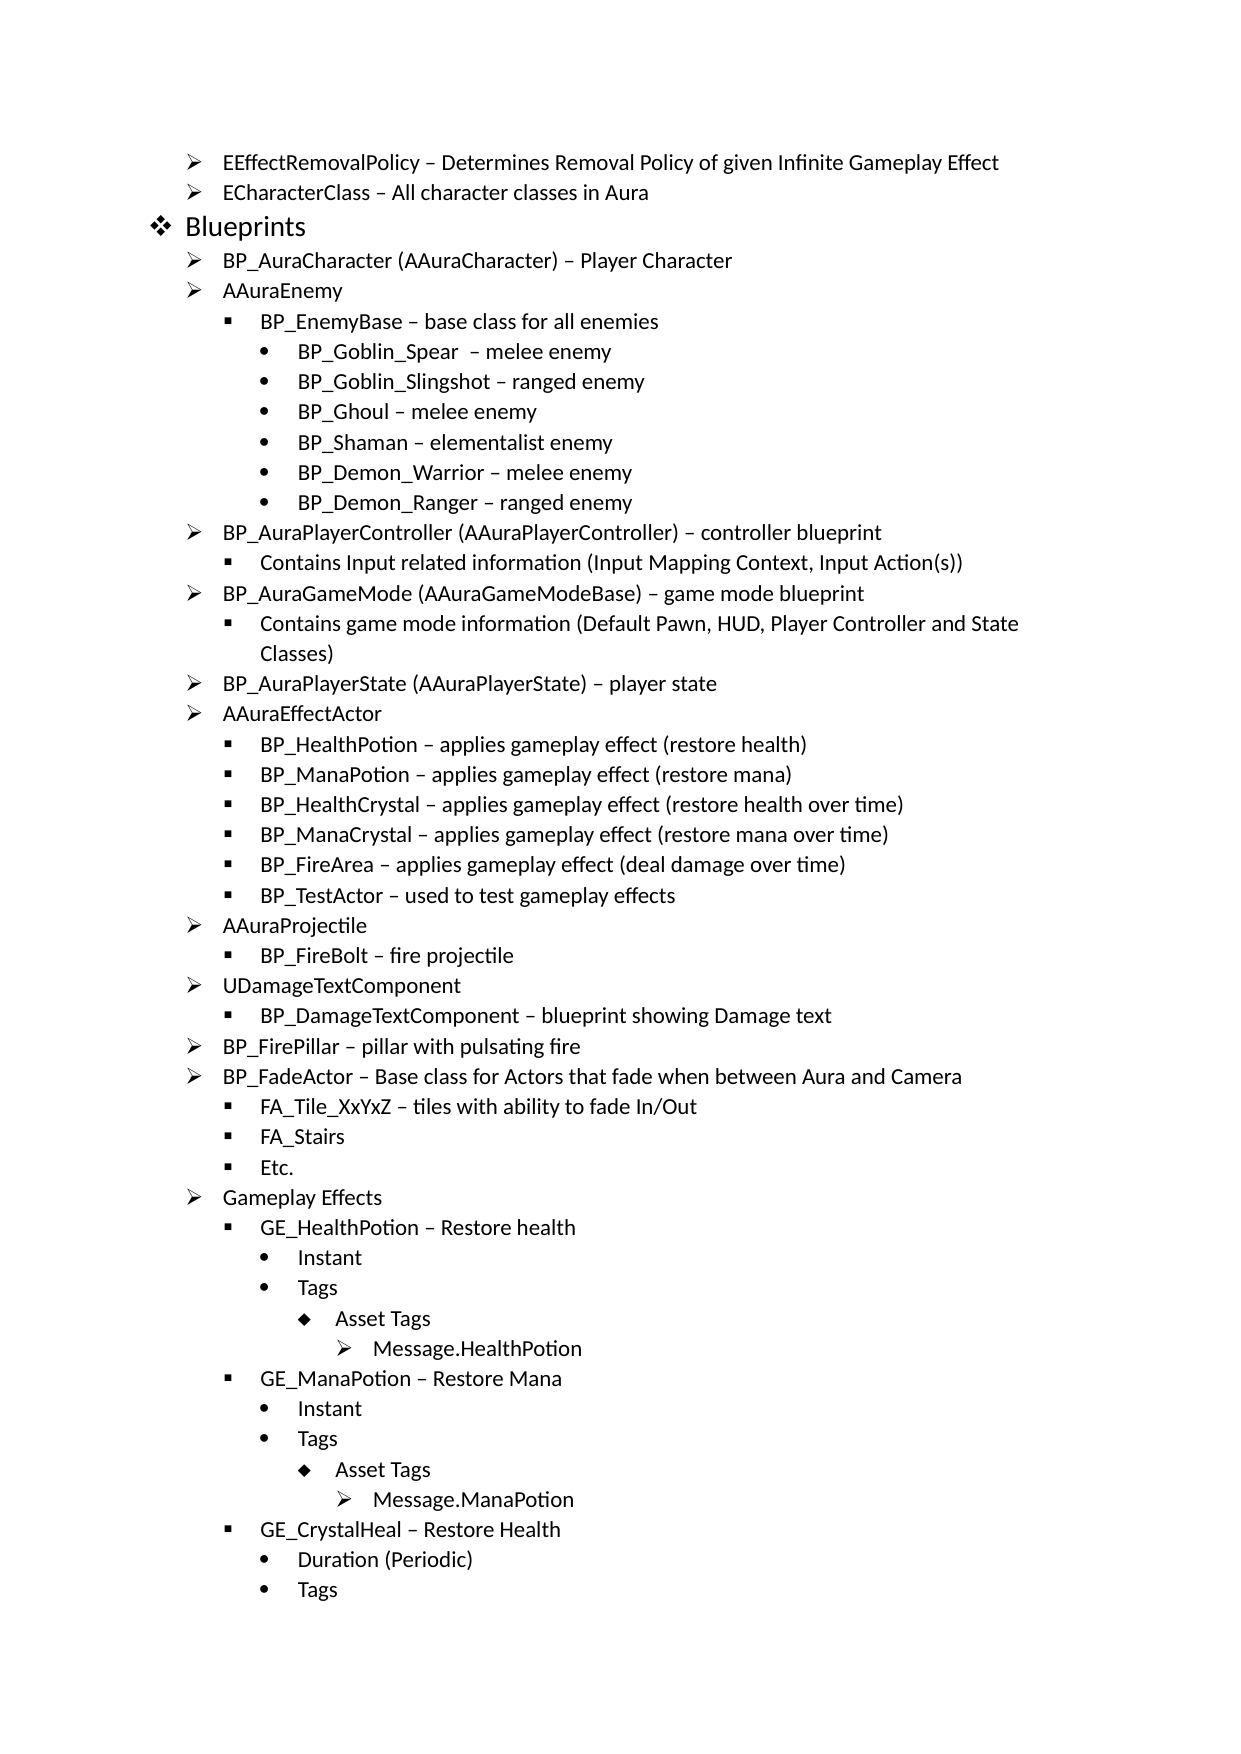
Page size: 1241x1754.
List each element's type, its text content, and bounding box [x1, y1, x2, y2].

list BP_HealthPotion – applies gameplay effect (restore health) [223, 730, 1093, 758]
list BP_TestActor – used to test gameplay effects [223, 881, 1093, 909]
list Etc. [223, 1153, 1093, 1181]
list BP_FadeActor – Base class for Actors that fade when between Aura and Camera [185, 1062, 1093, 1090]
list Tags [260, 1273, 1093, 1302]
list AAuraEffectActor [185, 699, 1093, 728]
list BP_FireBolt – fire projectile [223, 941, 1093, 969]
list Message.ManaPotion [335, 1485, 1093, 1513]
list GE_HealthPotion – Restore health [223, 1213, 1093, 1241]
list BP_Ghoul – melee enemy [260, 397, 1093, 426]
list AAuraProjectile [185, 911, 1093, 939]
list BP_EnemyBase – base class for all enemies [223, 307, 1093, 335]
list BP_ManaCrystal – applies gameplay effect (restore mana over time) [223, 820, 1093, 848]
list BP_FirePillar – pillar with pulsating fire [185, 1032, 1093, 1060]
list Gameplay Effects [185, 1183, 1093, 1211]
list Tags [260, 1576, 1093, 1604]
list BP_Shaman – elementalist enemy [260, 428, 1093, 456]
list BP_Demon_Warrior – melee enemy [260, 458, 1093, 486]
list BP_AuraCharacter (AAuraCharacter) – Player Character [185, 246, 1093, 274]
list BP_AuraPlayerController (AAuraPlayerController) – controller blueprint [185, 518, 1093, 546]
list GE_ManaPotion – Restore Mana [223, 1364, 1093, 1392]
list Asset Tags [298, 1304, 1093, 1332]
list Duration (Periodic) [260, 1545, 1093, 1573]
list BP_Demon_Ranger – ranged enemy [260, 488, 1093, 516]
list UDamageTextComponent [185, 971, 1093, 999]
list Instant [260, 1243, 1093, 1271]
list Asset Tags [298, 1455, 1093, 1483]
list Contains Input related information (Input Mapping Context, Input Action(s)) [223, 548, 1093, 577]
list BP_FireArea – applies gameplay effect (deal damage over time) [223, 851, 1093, 879]
list FA_Tile_XxYxZ – tiles with ability to fade In/Out [223, 1092, 1093, 1120]
list ECharacterClass – All character classes in Aura [185, 178, 1093, 206]
list BP_AuraGameMode (AAuraGameModeBase) – game mode blueprint [185, 579, 1093, 607]
list BP_DamageTextComponent – blueprint showing Damage text [223, 1002, 1093, 1030]
list BP_Goblin_Slingshot – ranged enemy [260, 367, 1093, 395]
list FA_Stairs [223, 1122, 1093, 1151]
list Contains game mode information (Default Pawn, HUD, Player Controller and State Classes) [223, 609, 1093, 667]
list EEffectRemovalPolicy – Determines Removal Policy of given Infinite Gameplay Effect [185, 148, 1093, 176]
list Tags [260, 1424, 1093, 1453]
list Blueprints [148, 208, 1093, 244]
list Instant [260, 1394, 1093, 1422]
list BP_AuraPlayerState (AAuraPlayerState) – player state [185, 669, 1093, 697]
list AAuraEnemy [185, 277, 1093, 305]
list BP_HealthCrystal – applies gameplay effect (restore health over time) [223, 790, 1093, 818]
list GE_CrystalHeal – Restore Health [223, 1515, 1093, 1543]
list BP_ManaPotion – applies gameplay effect (restore mana) [223, 760, 1093, 788]
list Message.HealthPotion [335, 1334, 1093, 1362]
list BP_Goblin_Spear – melee enemy [260, 337, 1093, 365]
